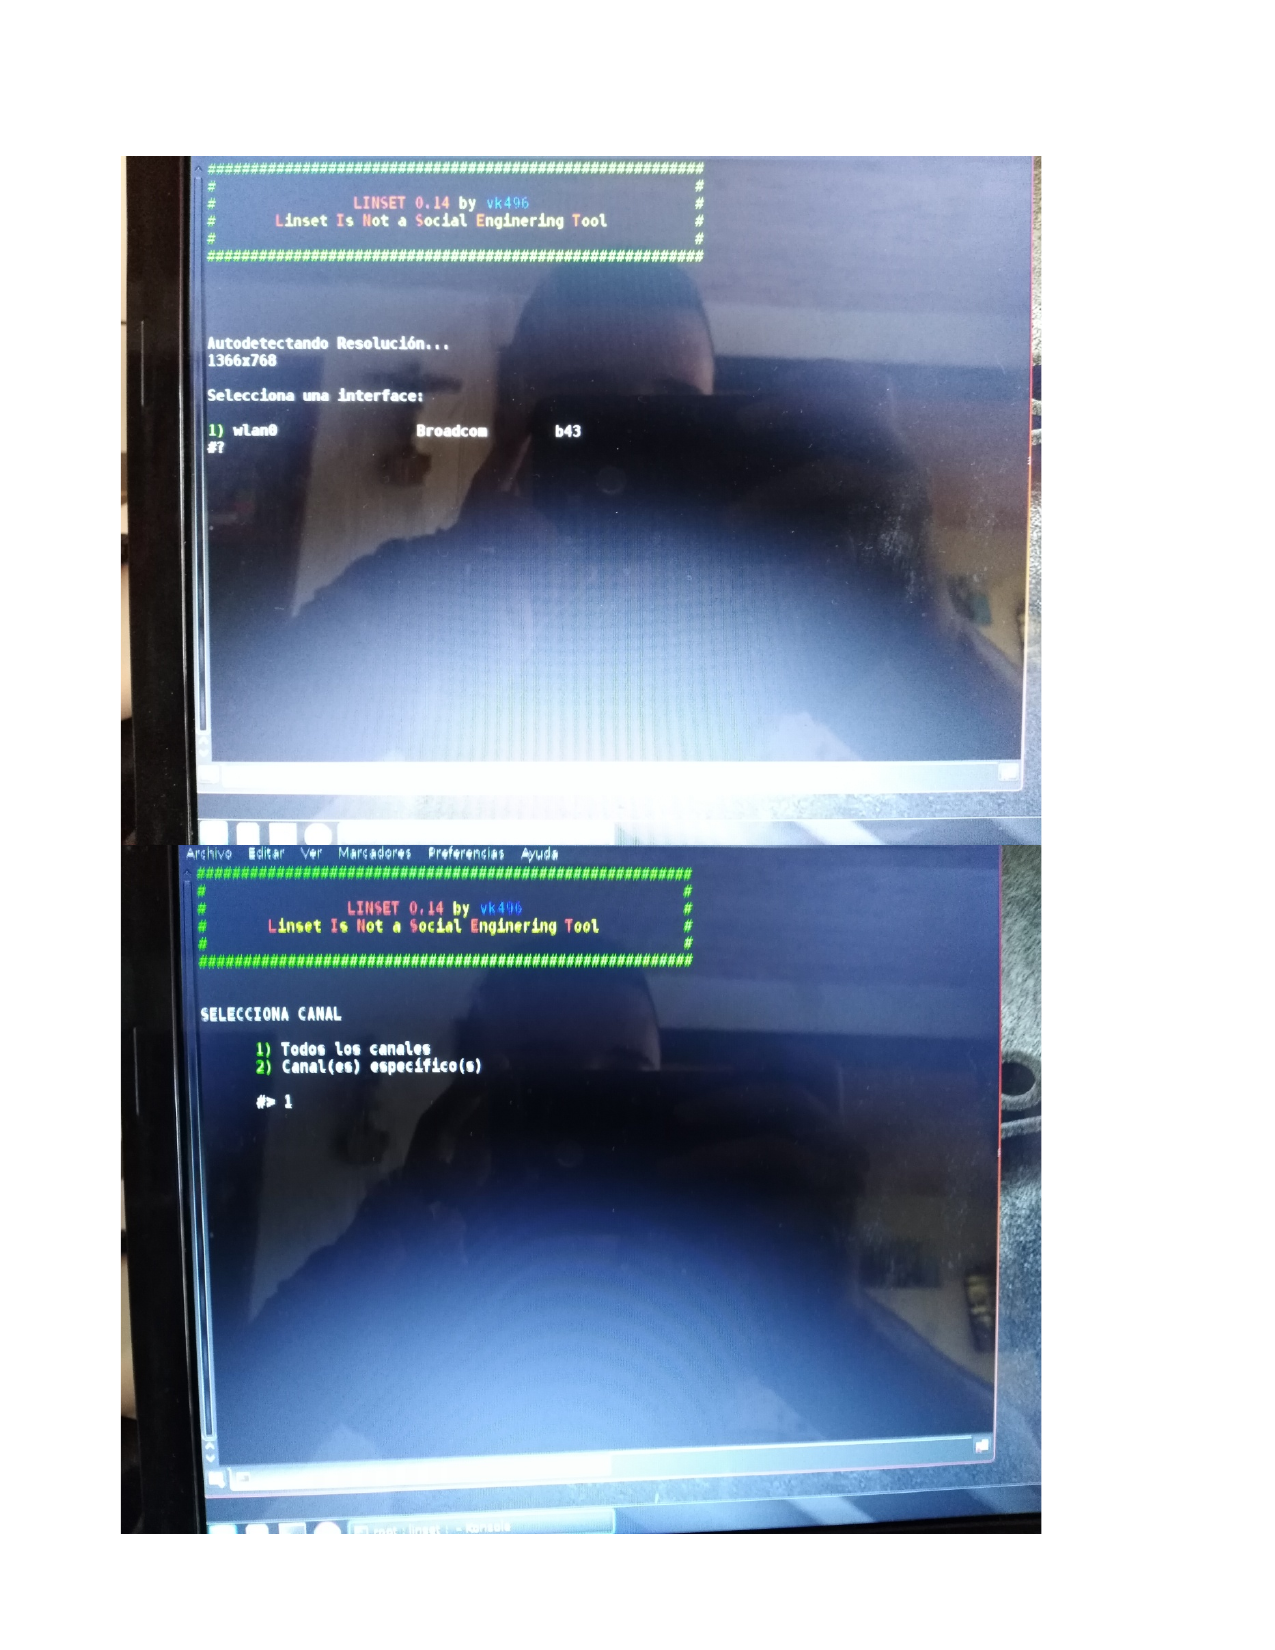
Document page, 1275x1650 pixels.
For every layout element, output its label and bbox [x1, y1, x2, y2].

picture [120, 156, 1042, 1534]
